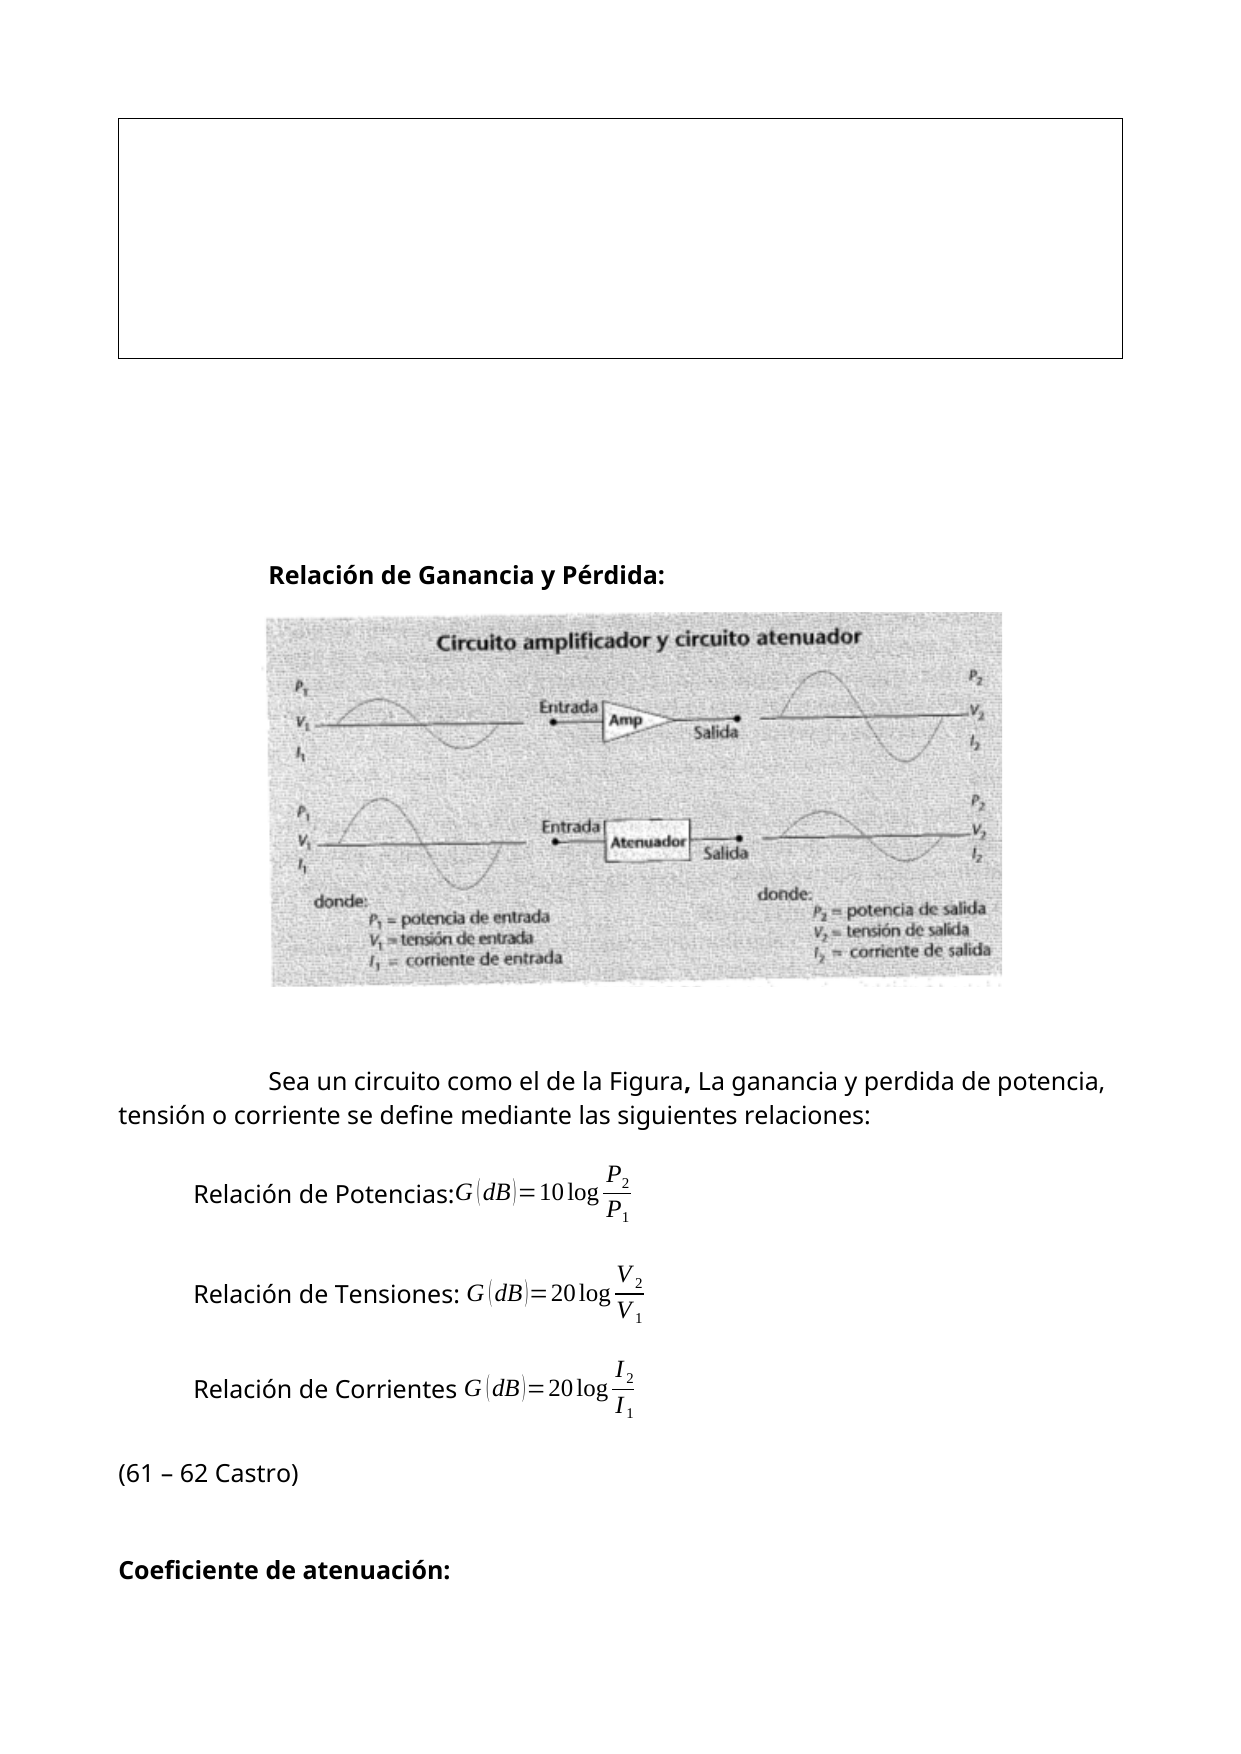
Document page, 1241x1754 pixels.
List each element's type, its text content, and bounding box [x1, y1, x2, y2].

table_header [119, 119, 1122, 358]
text Relación de Tensiones: [118, 1261, 1122, 1327]
text Coeficiente de atenuación: [118, 1553, 1122, 1587]
text Relación de Potencias: [118, 1160, 1122, 1227]
text (61 – 62 Castro) [118, 1456, 1122, 1490]
text Sea un circuito como el de la Figura, La ganancia y perdida de potencia, tensión o corriente se define mediante las siguientes relaciones: [118, 1063, 1122, 1131]
text Relación de Ganancia y Pérdida: [118, 558, 1122, 592]
text Relación de Corrientes [118, 1356, 1122, 1422]
picture [260, 612, 1003, 987]
